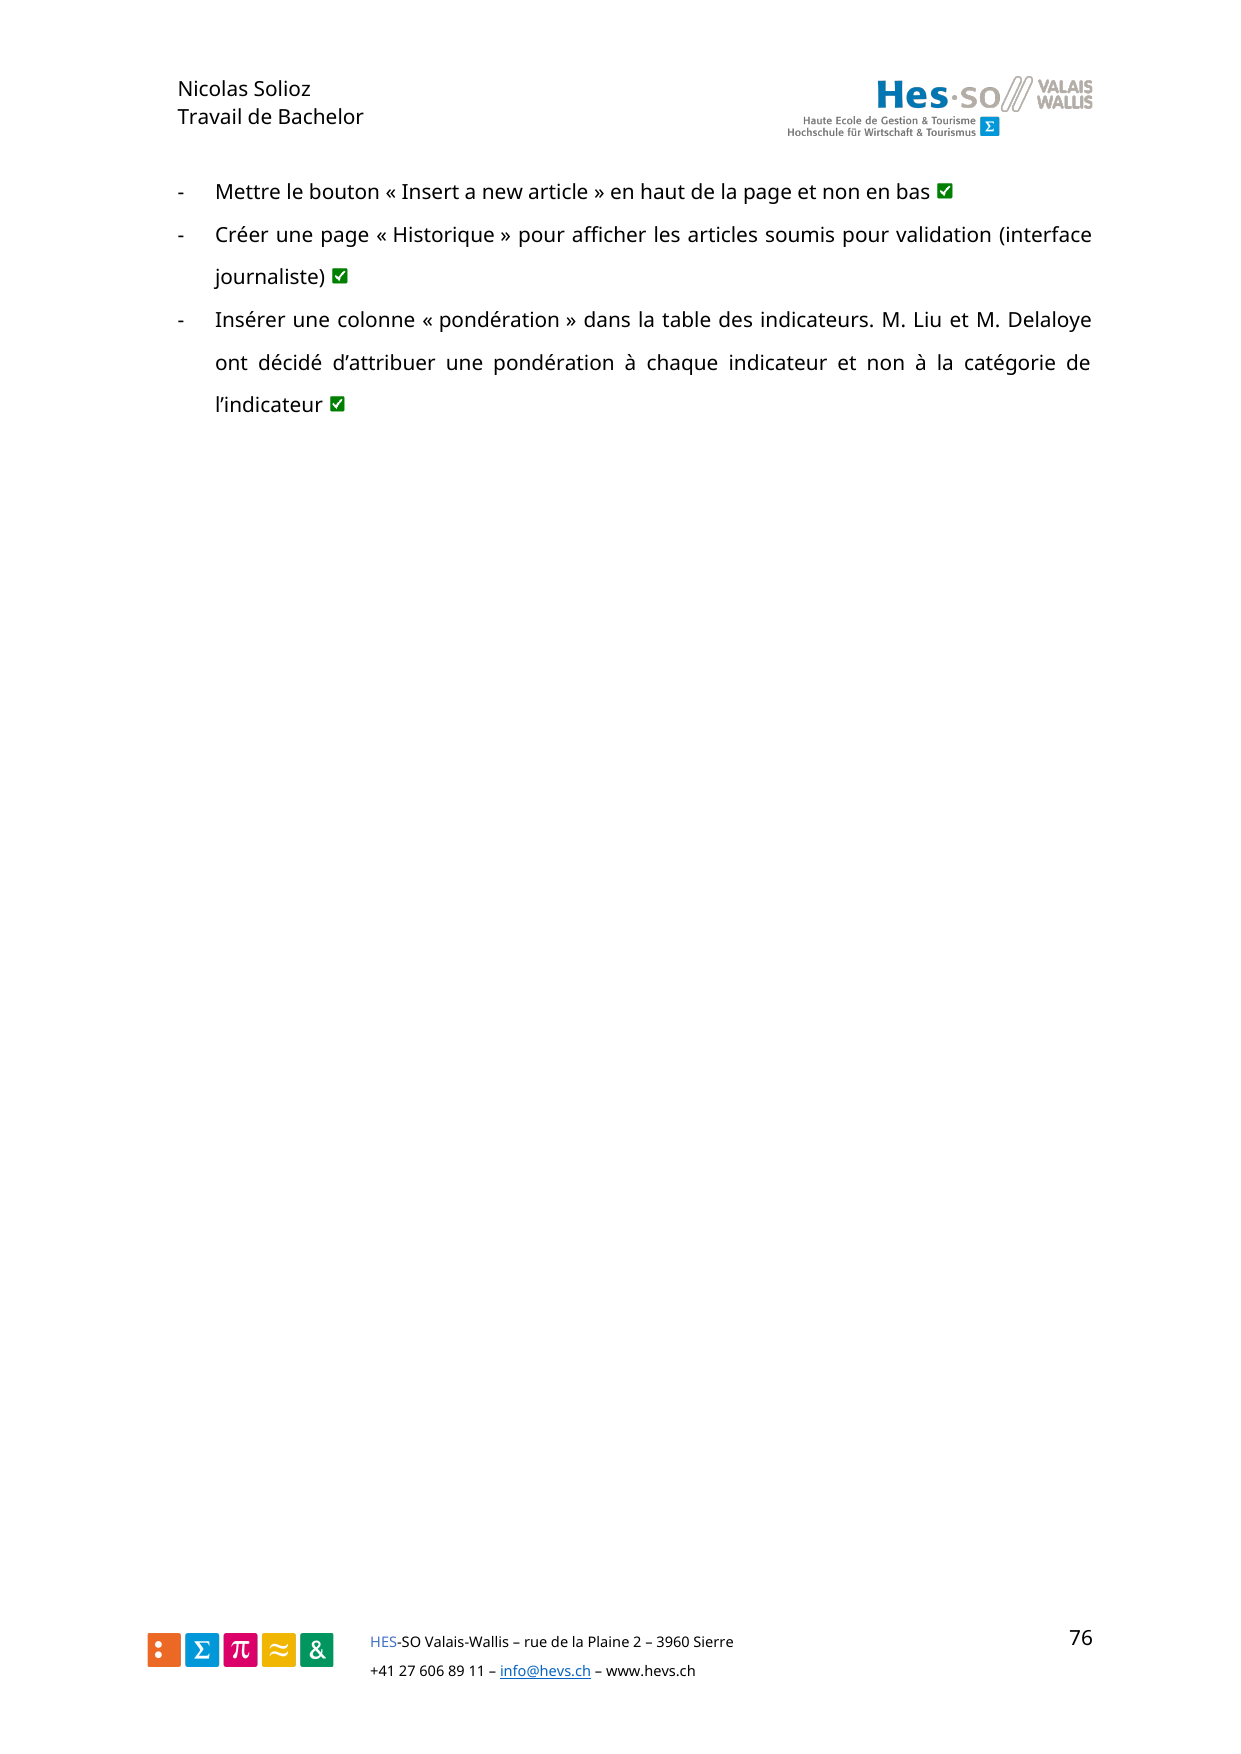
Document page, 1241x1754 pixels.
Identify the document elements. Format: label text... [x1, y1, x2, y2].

list Créer une page « Historique » pour afficher les articles soumis pour validation (interface journaliste) [177, 220, 1093, 291]
list Mettre le bouton « Insert a new article » en haut de la page et non en bas [177, 177, 1093, 206]
picture [147, 1633, 185, 1667]
picture [935, 181, 954, 200]
picture [328, 394, 346, 413]
picture [219, 1633, 334, 1667]
picture [196, 1642, 202, 1652]
picture [330, 267, 349, 285]
picture [196, 1654, 209, 1658]
picture [788, 76, 1093, 136]
list Insérer une colonne « pondération » dans la table des indicateurs. M. Liu et M. Delaloye ont décidé d’attribuer une pondération à chaque indicateur et non à la catégorie de l’indicateur [177, 305, 1093, 419]
